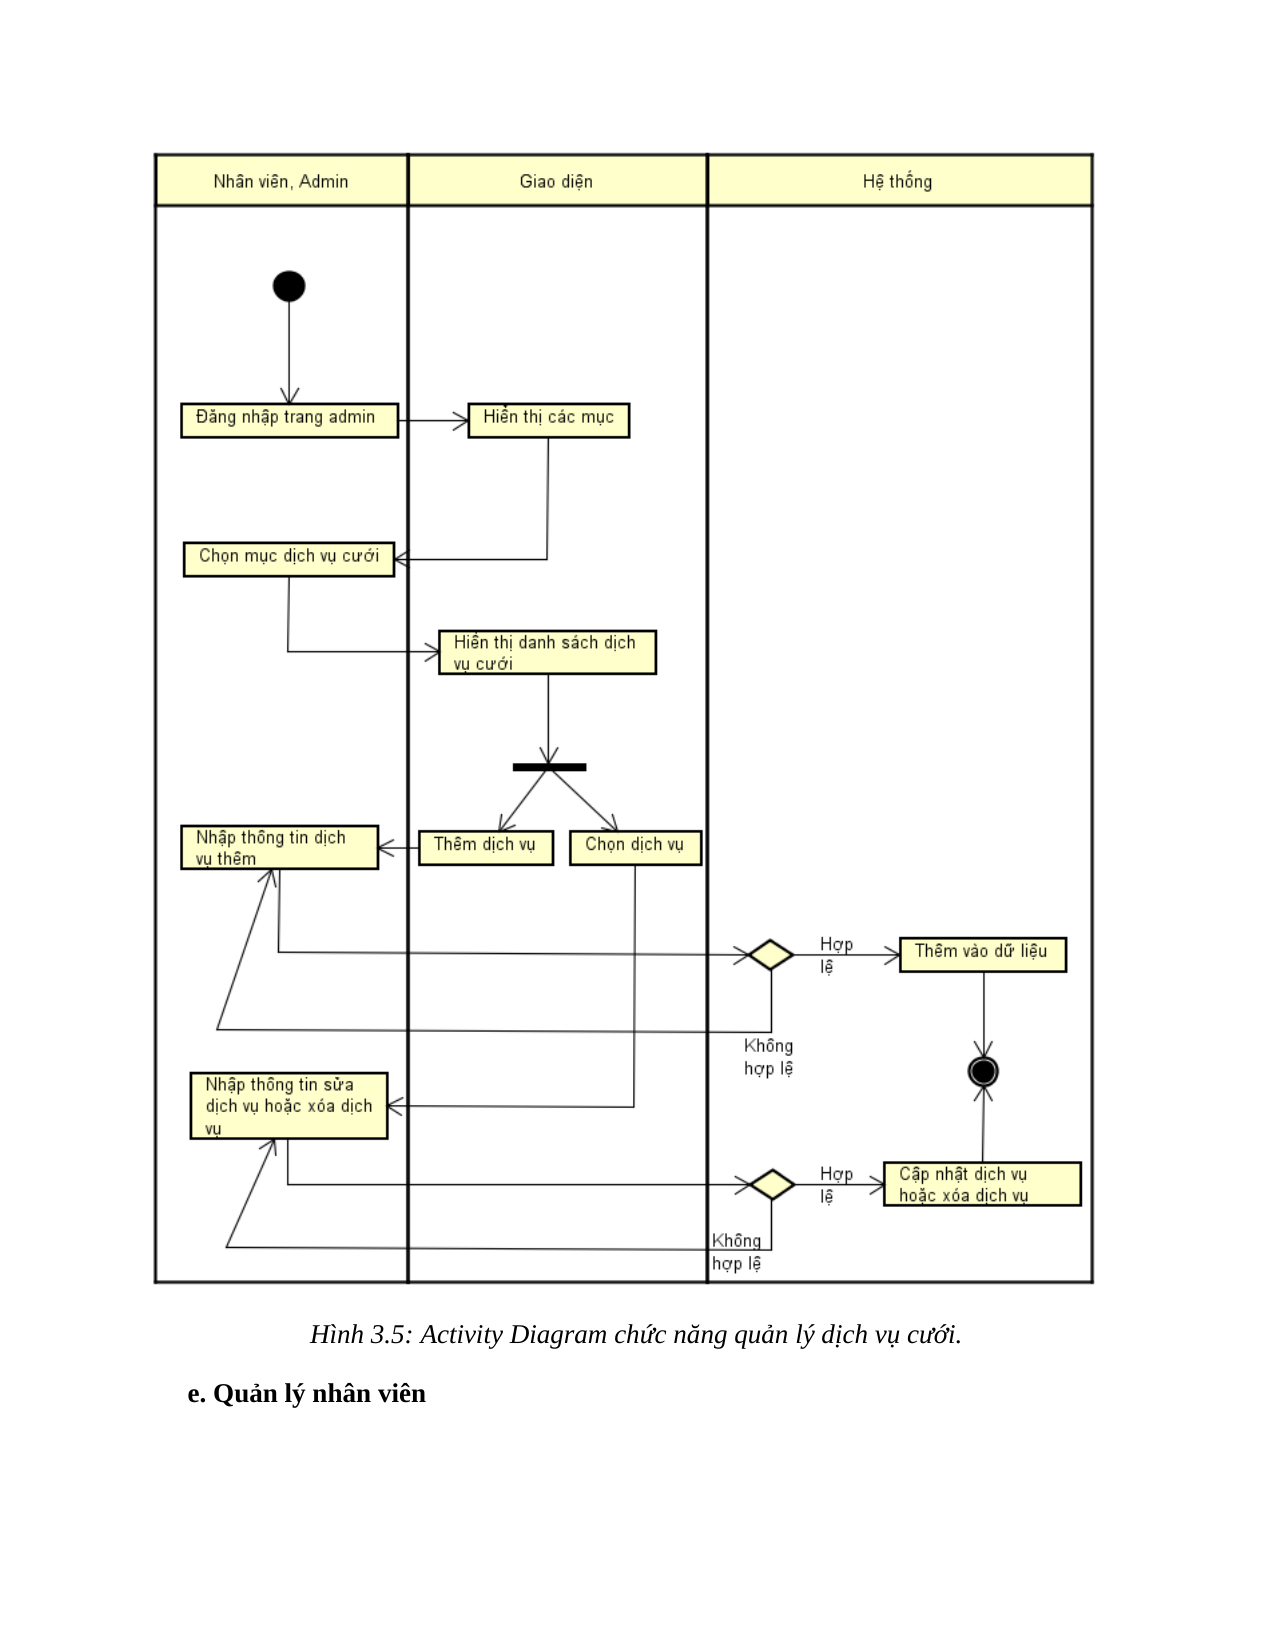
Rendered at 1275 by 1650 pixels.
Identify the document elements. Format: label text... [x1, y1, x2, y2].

text Hình 3.5: Activity Diagram chức năng quản lý dịch vụ cưới. [150, 1318, 1125, 1349]
picture [151, 150, 1097, 1287]
list e. Quản lý nhân viên [187, 1377, 1125, 1408]
